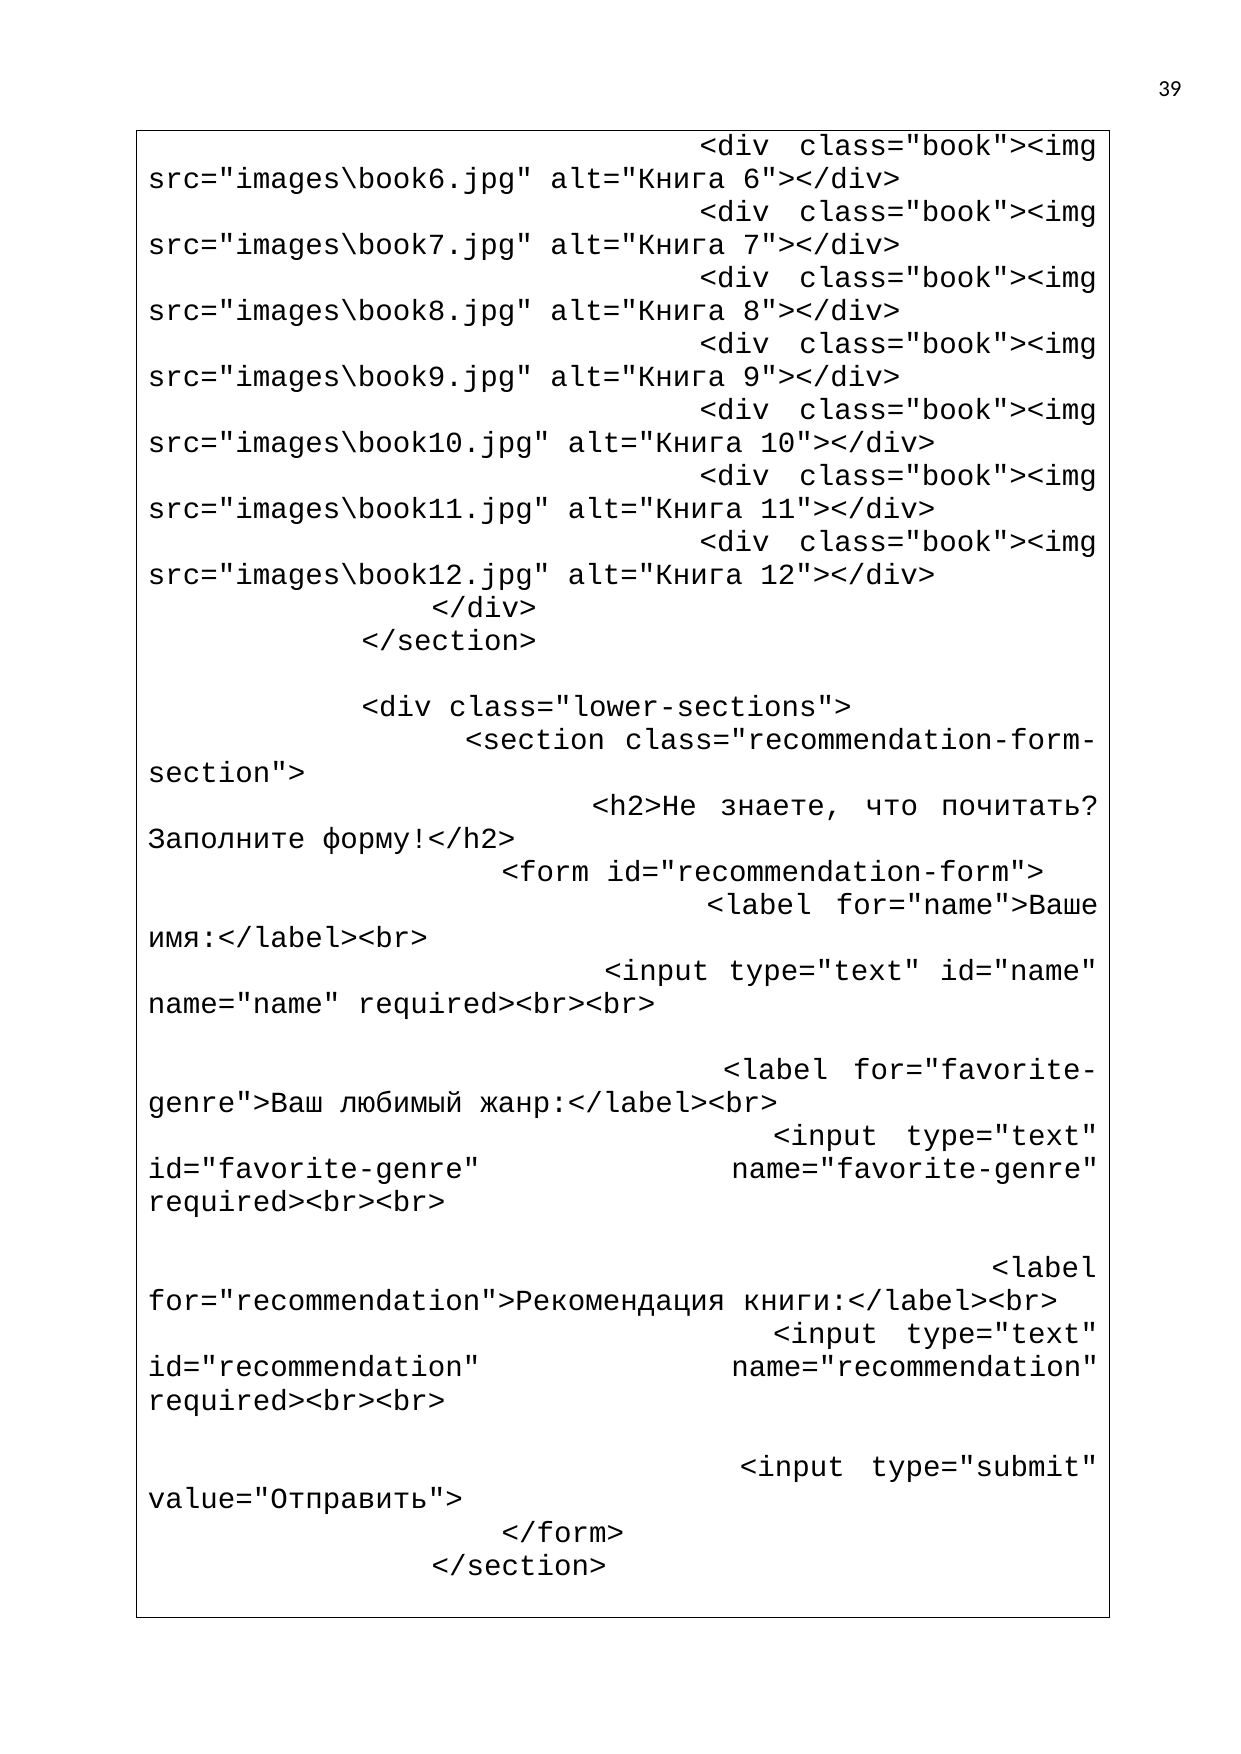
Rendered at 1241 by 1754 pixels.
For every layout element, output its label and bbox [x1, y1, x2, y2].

table_header [137, 131, 1109, 1617]
